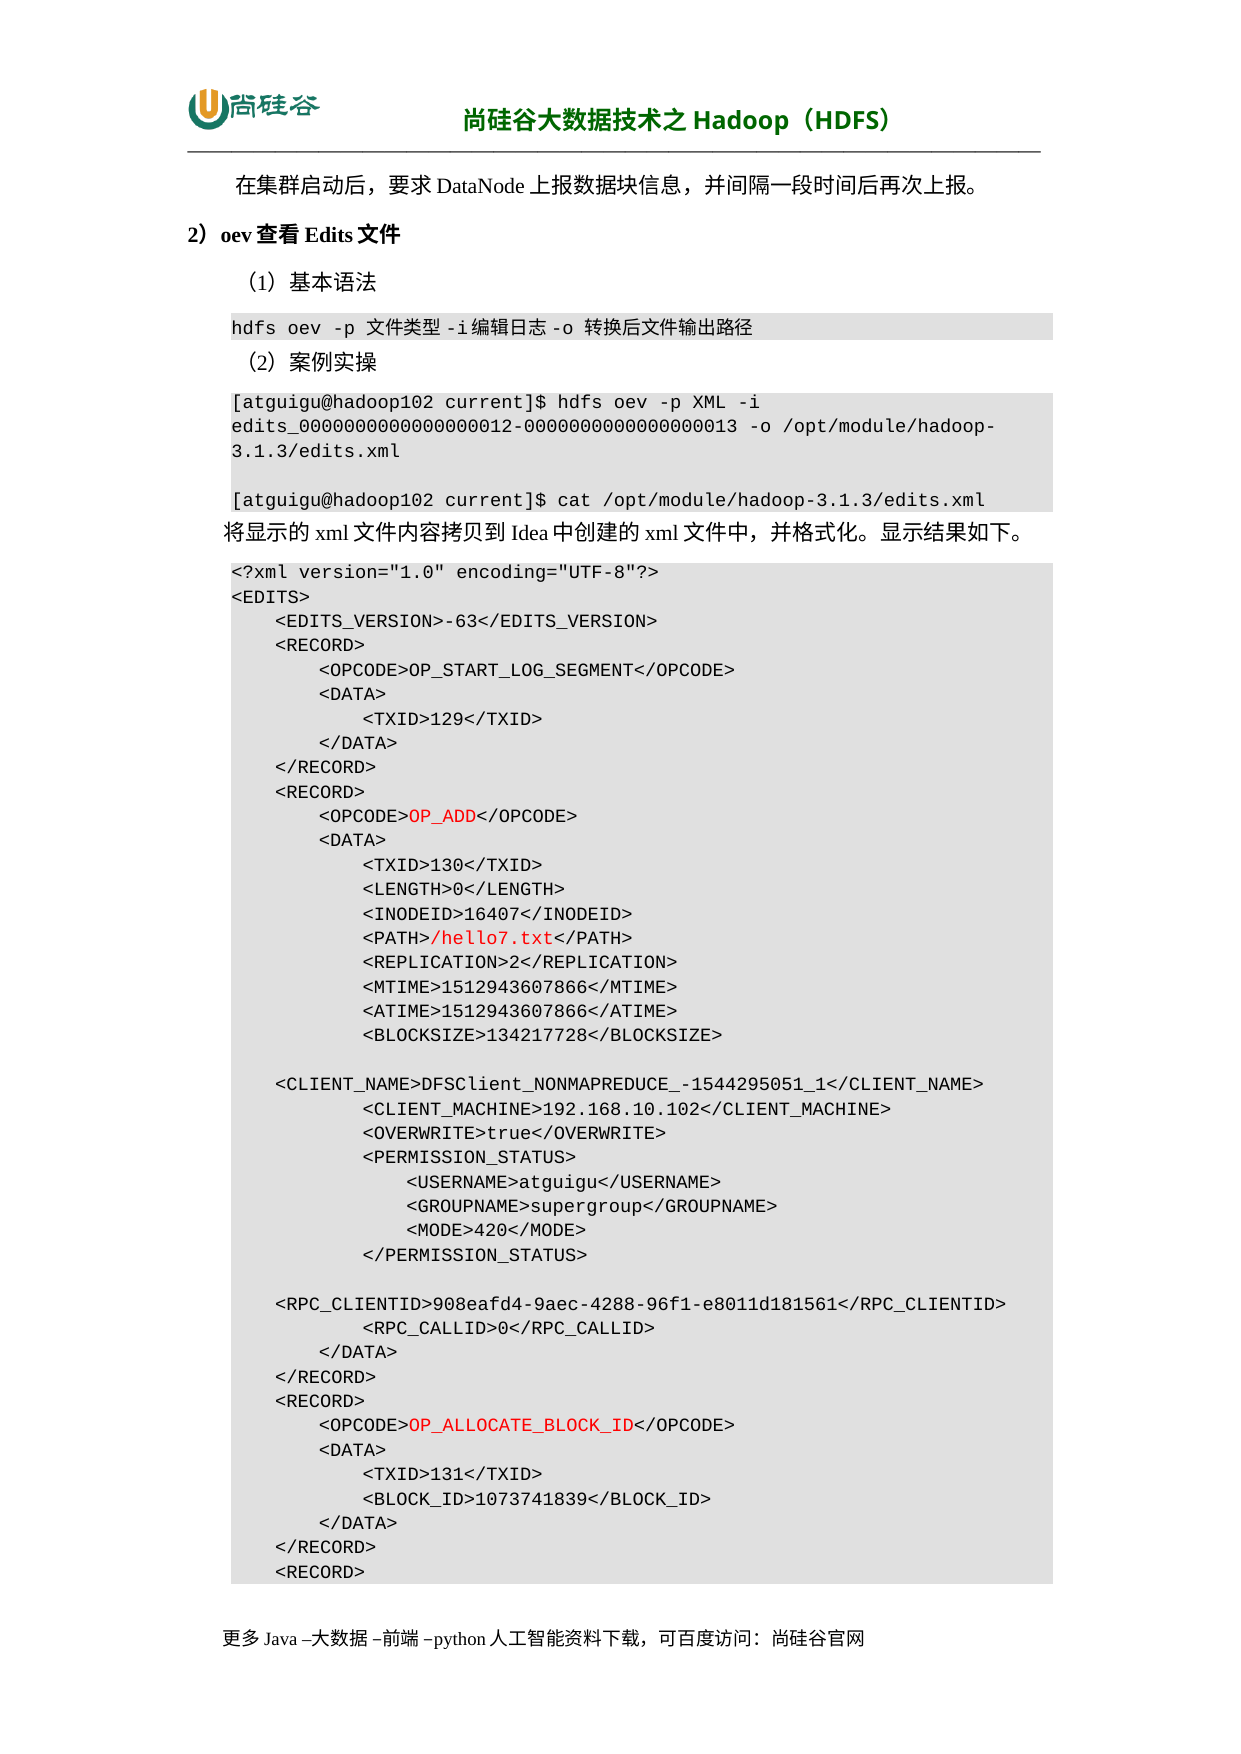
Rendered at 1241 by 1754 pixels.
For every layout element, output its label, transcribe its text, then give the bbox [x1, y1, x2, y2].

text <RECORD> [231, 1392, 1053, 1413]
text <GROUPNAME>supergroup</GROUPNAME> [231, 1197, 1053, 1218]
text <LENGTH>0</LENGTH> [231, 880, 1053, 901]
text <BLOCKSIZE>134217728</BLOCKSIZE> [231, 1026, 1053, 1047]
text <CLIENT_MACHINE>192.168.10.102</CLIENT_MACHINE> [231, 1099, 1053, 1121]
text 将显示的xml文件内容拷贝到Idea中创建的xml文件中，并格式化。显示结果如下。 [187, 515, 1053, 547]
list （1）基本语法 [235, 265, 1053, 297]
text <MTIME>1512943607866</MTIME> [231, 977, 1053, 999]
text <RECORD> [231, 636, 1053, 657]
list （2）案例实操 [235, 344, 1053, 377]
text <PATH>/hello7.txt</PATH> [231, 929, 1053, 950]
text <DATA> [231, 831, 1053, 852]
text <USERNAME>atguigu</USERNAME> [231, 1172, 1053, 1194]
text <EDITS> [231, 587, 1053, 609]
text </RECORD> [231, 1538, 1053, 1559]
text <?xml version="1.0" encoding="UTF-8"?> [231, 563, 1053, 584]
text </RECORD> [231, 1367, 1053, 1389]
text </RECORD> [231, 758, 1053, 779]
text <TXID>129</TXID> [231, 709, 1053, 731]
text </DATA> [231, 1514, 1053, 1535]
picture [187, 88, 320, 130]
text <TXID>131</TXID> [231, 1465, 1053, 1486]
text <CLIENT_NAME>DFSClient_NONMAPREDUCE_-1544295051_1</CLIENT_NAME> [231, 1051, 1053, 1096]
text <RECORD> [231, 782, 1053, 804]
text <BLOCK_ID>1073741839</BLOCK_ID> [231, 1489, 1053, 1511]
text <OPCODE>OP_ADD</OPCODE> [231, 807, 1053, 828]
text <INODEID>16407</INODEID> [231, 904, 1053, 926]
text <EDITS_VERSION>-63</EDITS_VERSION> [231, 612, 1053, 633]
text <REPLICATION>2</REPLICATION> [231, 953, 1053, 974]
text <PERMISSION_STATUS> [231, 1148, 1053, 1169]
text <OVERWRITE>true</OVERWRITE> [231, 1124, 1053, 1145]
text <OPCODE>OP_START_LOG_SEGMENT</OPCODE> [231, 661, 1053, 682]
text <RECORD> [231, 1562, 1053, 1584]
text </PERMISSION_STATUS> [231, 1246, 1053, 1267]
text <RPC_CLIENTID>908eafd4-9aec-4288-96f1-e8011d181561</RPC_CLIENTID> [231, 1270, 1053, 1316]
text <OPCODE>OP_ALLOCATE_BLOCK_ID</OPCODE> [231, 1416, 1053, 1437]
text <RPC_CALLID>0</RPC_CALLID> [231, 1319, 1053, 1340]
text [atguigu@hadoop102 current]$ cat /opt/module/hadoop-3.1.3/edits.xml [231, 490, 1053, 512]
text <DATA> [231, 1441, 1053, 1462]
text hdfs oev -p 文件类型 -i编辑日志 -o 转换后文件输出路径 [231, 313, 1053, 340]
text <DATA> [231, 685, 1053, 706]
text </DATA> [231, 1343, 1053, 1364]
list 2）oev查看Edits文件 [187, 216, 1053, 249]
list 在集群启动后，要求DataNode上报数据块信息，并间隔一段时间后再次上报。 [235, 168, 1053, 201]
text <ATIME>1512943607866</ATIME> [231, 1002, 1053, 1023]
text <TXID>130</TXID> [231, 856, 1053, 877]
text <MODE>420</MODE> [231, 1221, 1053, 1242]
text </DATA> [231, 734, 1053, 755]
text [atguigu@hadoop102 current]$ hdfs oev -p XML -i edits_0000000000000000012-0000000000000000013 -o /opt/module/hadoop-3.1.3/edits.xml [231, 393, 1053, 463]
